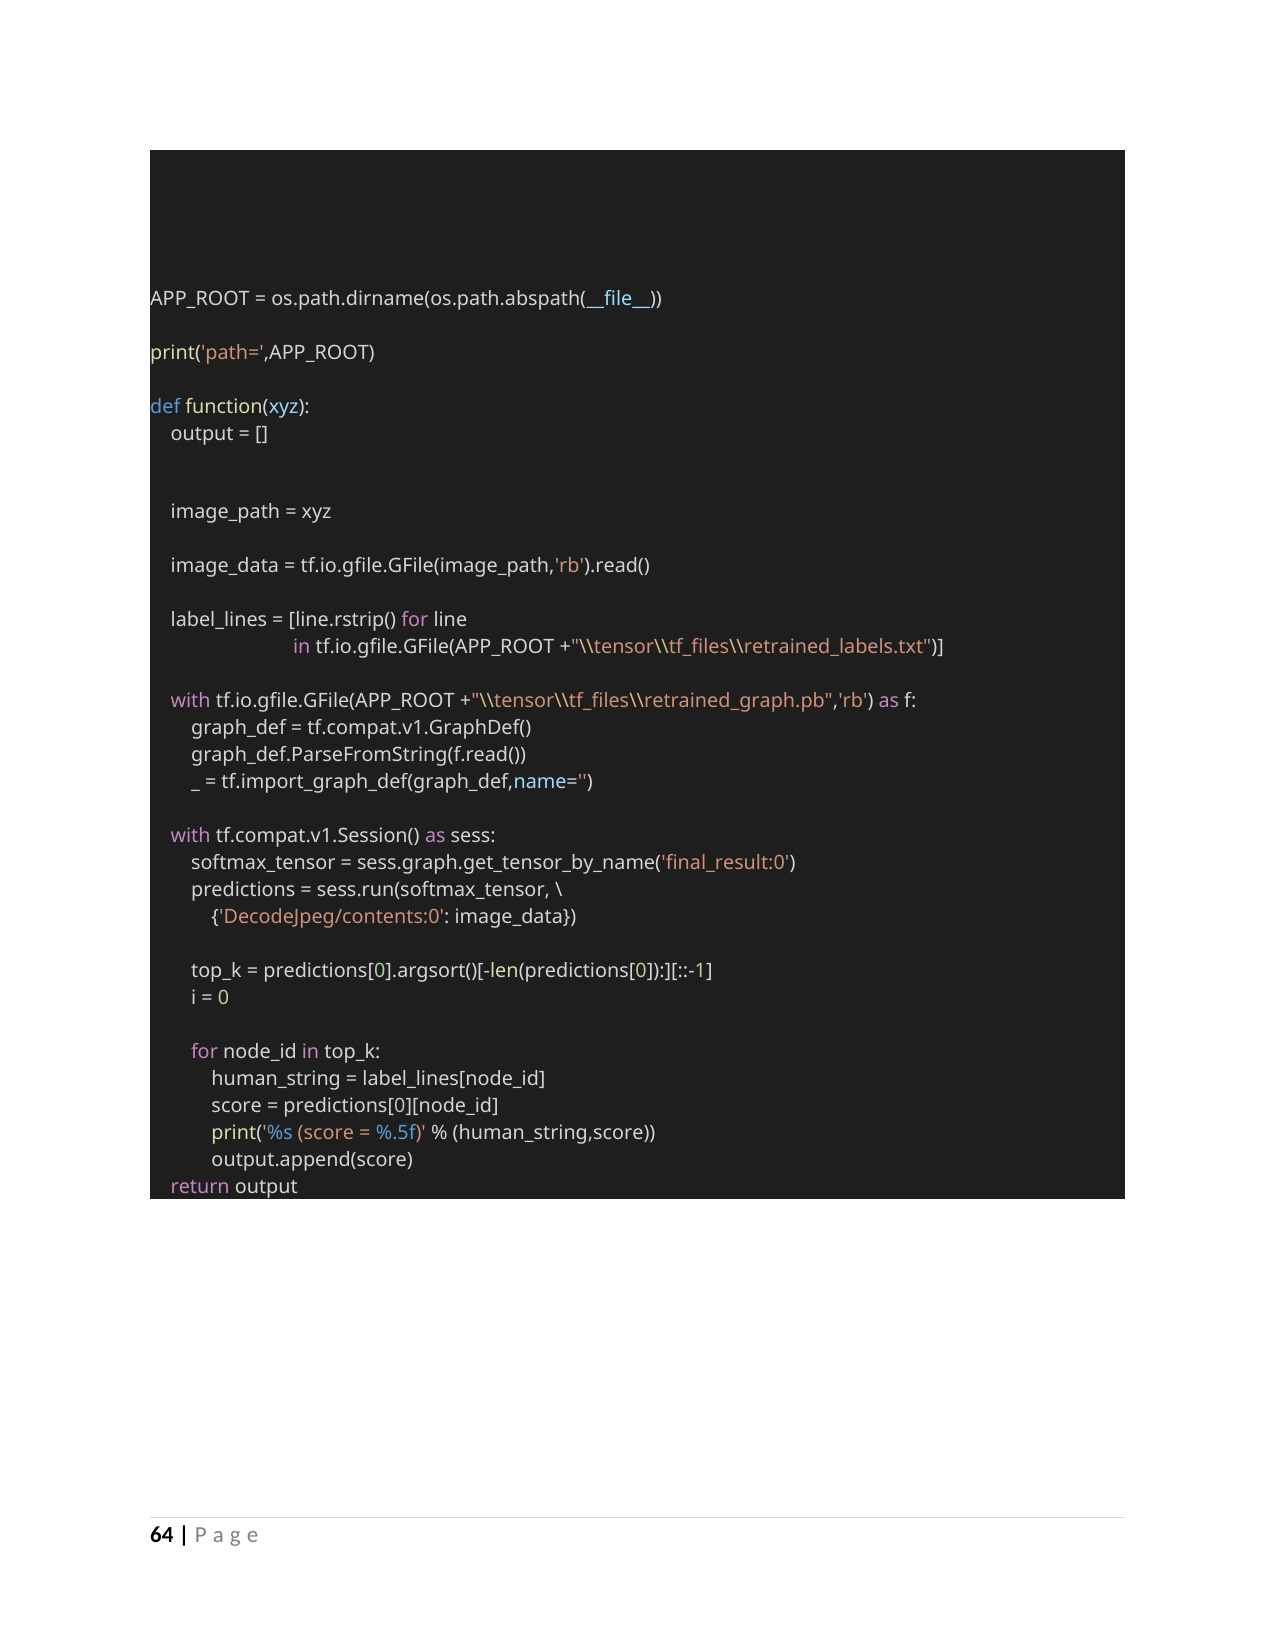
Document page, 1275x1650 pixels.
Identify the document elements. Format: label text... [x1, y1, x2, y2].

text label_lines = [line.rstrip() for line [150, 606, 1125, 633]
text return output [150, 1172, 1125, 1199]
text graph_def.ParseFromString(f.read()) [150, 741, 1125, 768]
text {'DecodeJpeg/contents:0': image_data}) [150, 902, 1125, 929]
text with tf.compat.v1.Session() as sess: [150, 822, 1125, 848]
text softmax_tensor = sess.graph.get_tensor_by_name('final_result:0') [150, 848, 1125, 876]
text print('path=',APP_ROOT) [150, 338, 1125, 365]
text top_k = predictions[0].argsort()[-len(predictions[0]):][::-1] [150, 956, 1125, 983]
text predictions = sess.run(softmax_tensor, \ [150, 876, 1125, 902]
text human_string = label_lines[node_id] [150, 1064, 1125, 1091]
text output.append(score) [150, 1145, 1125, 1172]
text in tf.io.gfile.GFile(APP_ROOT +"\\tensor\\tf_files\\retrained_labels.txt")] [150, 633, 1125, 660]
text APP_ROOT = os.path.dirname(os.path.abspath(__file__)) [150, 284, 1125, 311]
text with tf.io.gfile.GFile(APP_ROOT +"\\tensor\\tf_files\\retrained_graph.pb",'rb') as f: [150, 687, 1125, 714]
text image_path = xyz [150, 498, 1125, 525]
text for node_id in top_k: [150, 1037, 1125, 1064]
text i = 0 [150, 983, 1125, 1010]
text _ = tf.import_graph_def(graph_def,name='') [150, 768, 1125, 794]
text print('%s (score = %.5f)' % (human_string,score)) [150, 1118, 1125, 1145]
text output = [] [150, 419, 1125, 446]
text score = predictions[0][node_id] [150, 1091, 1125, 1118]
text def function(xyz): [150, 392, 1125, 419]
text graph_def = tf.compat.v1.GraphDef() [150, 714, 1125, 741]
text image_data = tf.io.gfile.GFile(image_path,'rb').read() [150, 552, 1125, 579]
